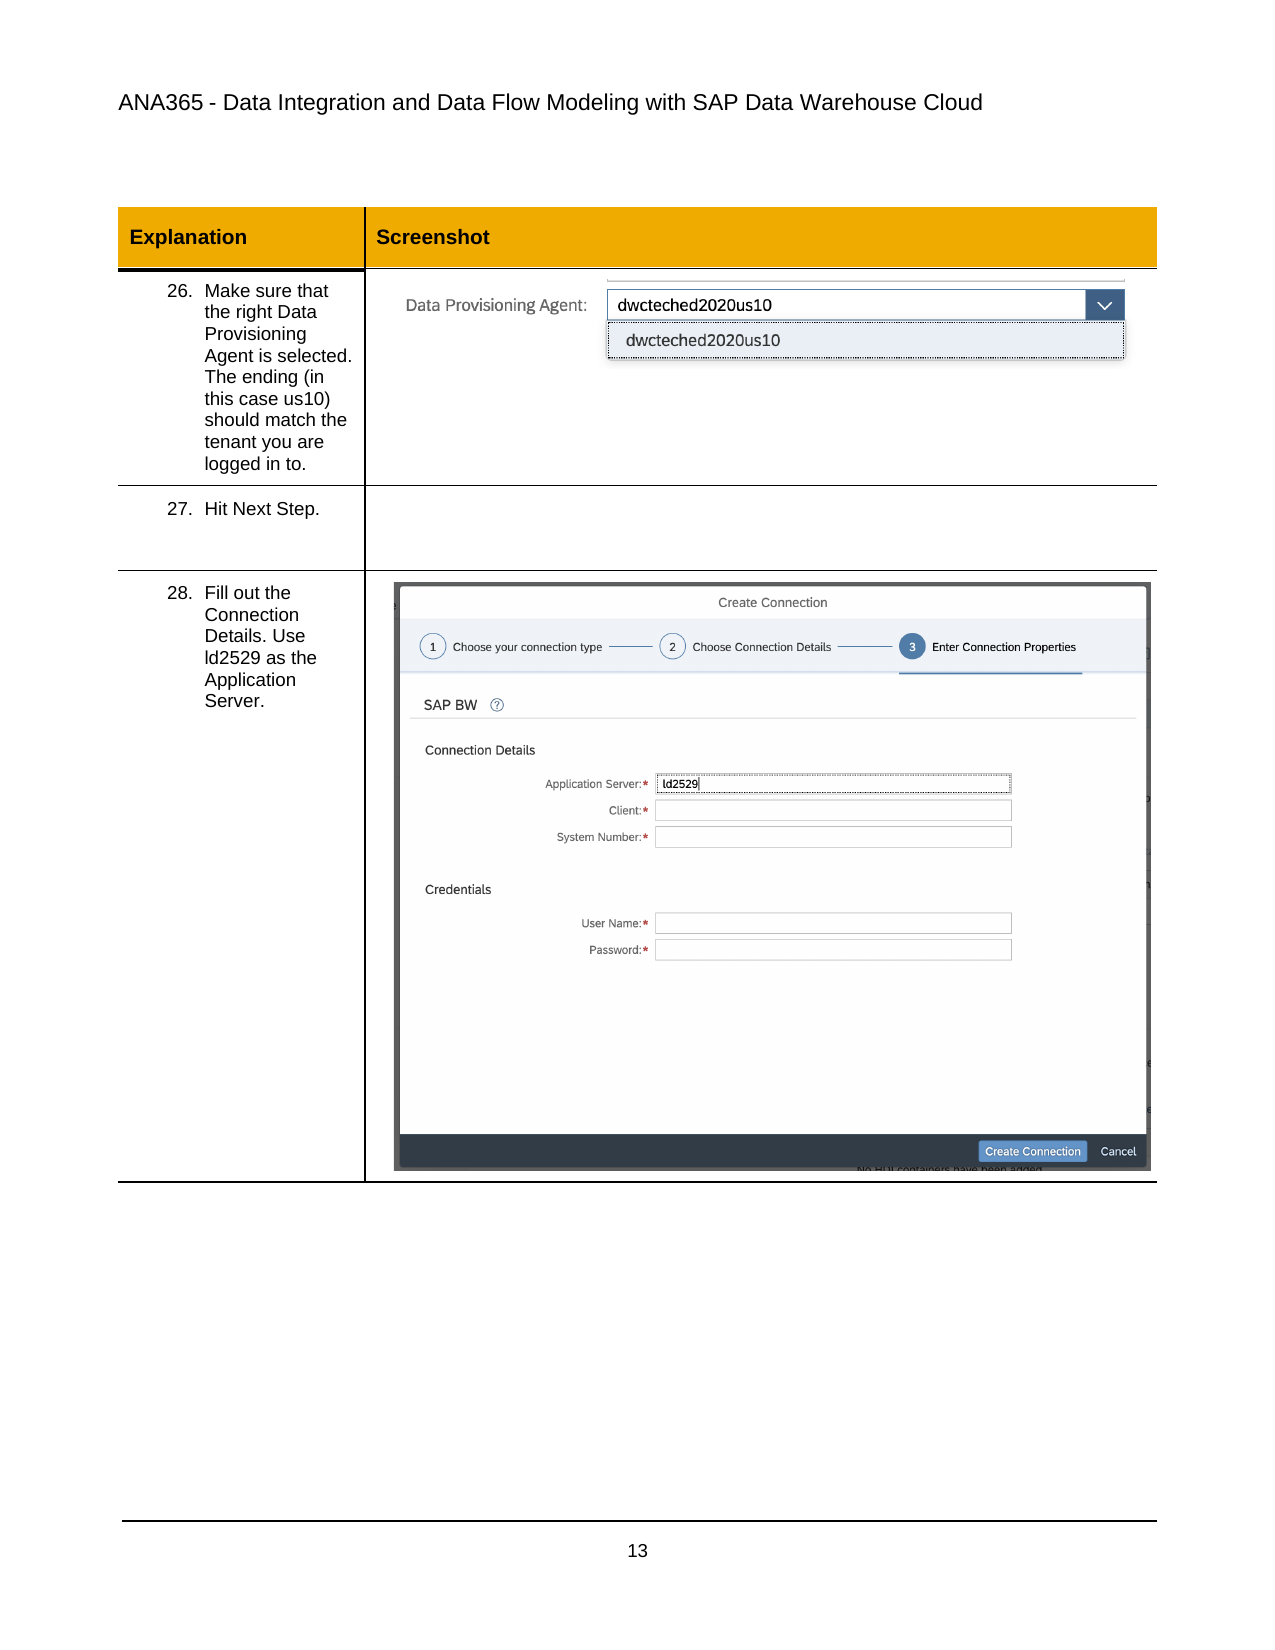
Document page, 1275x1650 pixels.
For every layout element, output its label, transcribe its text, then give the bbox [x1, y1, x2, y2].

table_cell [366, 486, 1157, 570]
table_cell Hit Next Step. [118, 486, 364, 570]
picture [393, 582, 1151, 1171]
table_cell Make sure that the right Data Provisioning Agent is selected. The ending (in this case us10) should match the tenant you are logged in to. [118, 272, 364, 485]
table_cell [366, 571, 1157, 1181]
picture [393, 279, 1137, 369]
table_header Explanation [118, 207, 364, 267]
table_header Screenshot [366, 207, 1157, 267]
table_cell Fill out the Connection Details. Use ld2529 as the Application Server. [118, 571, 364, 1181]
table_cell [366, 269, 1157, 485]
